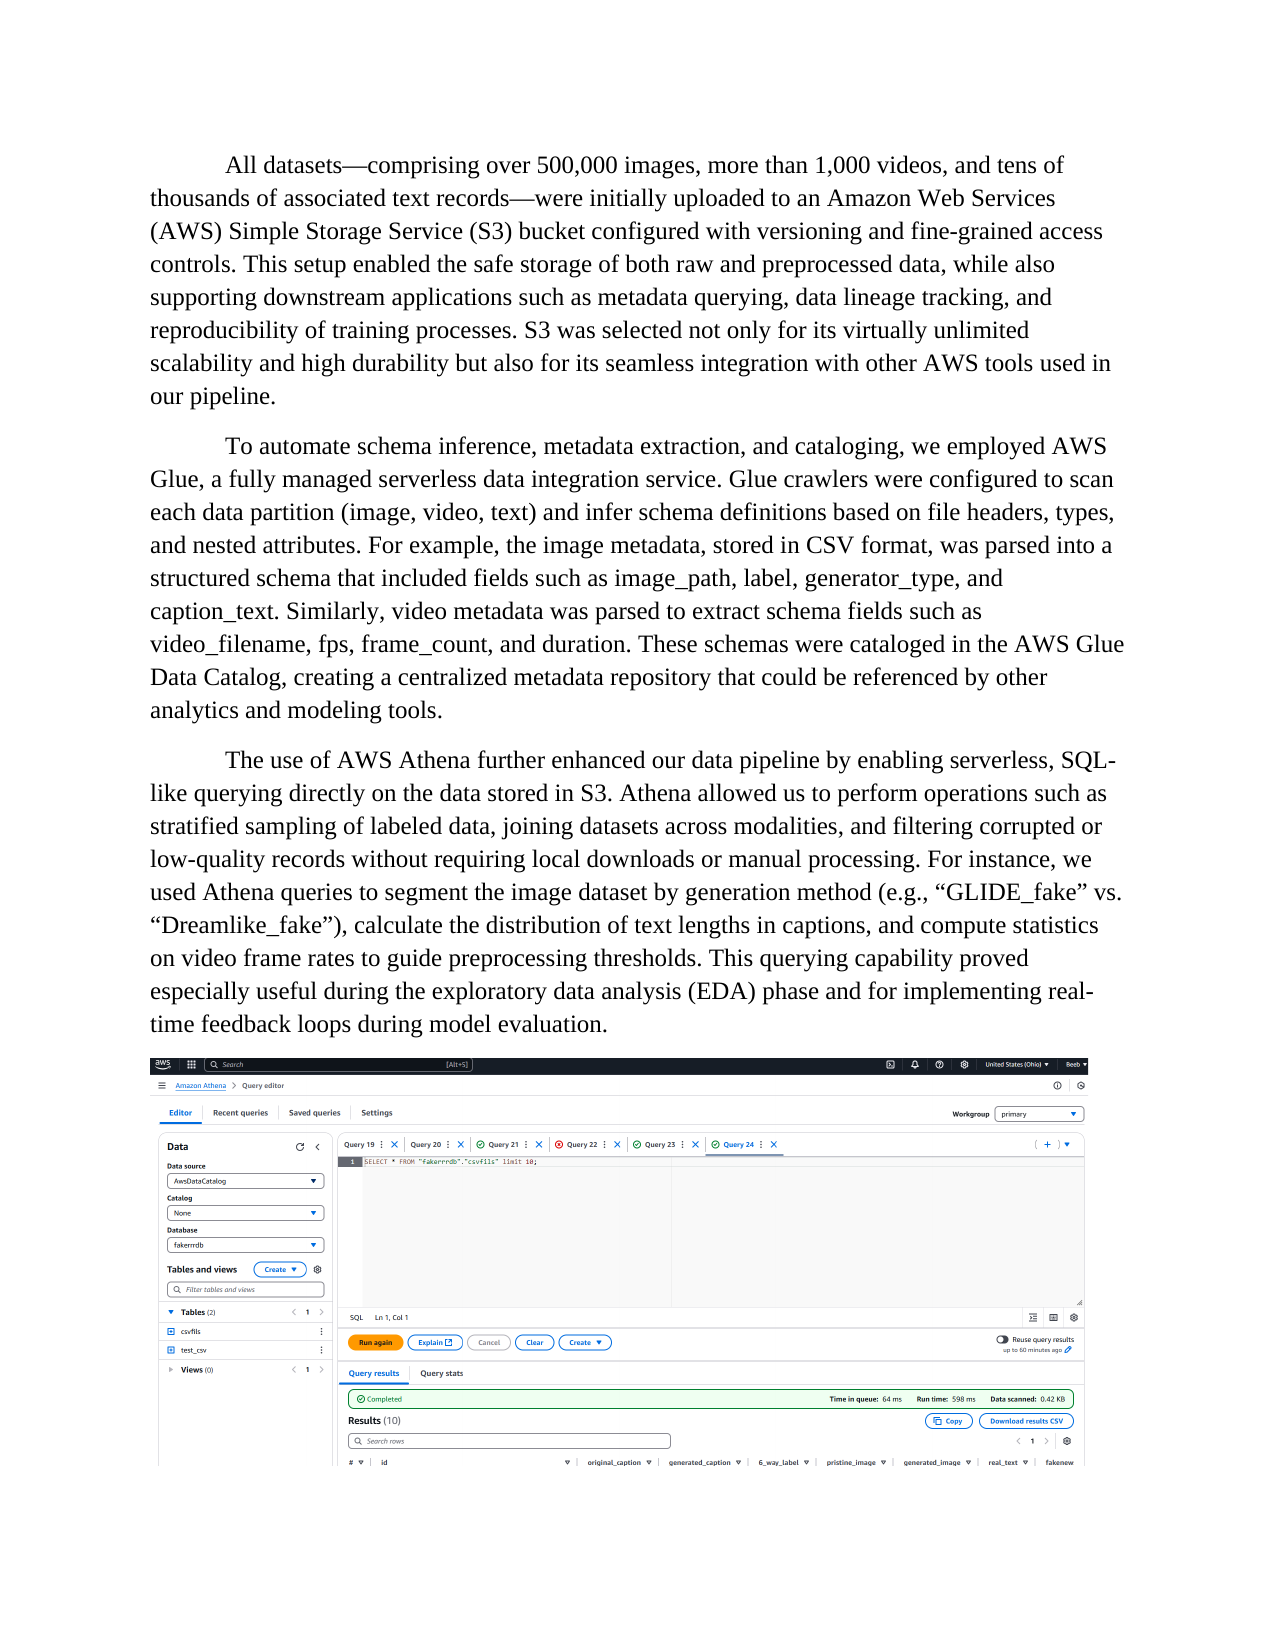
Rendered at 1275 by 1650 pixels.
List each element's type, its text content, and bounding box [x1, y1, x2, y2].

text The use of AWS Athena further enhanced our data pipeline by enabling serverless, SQL-like querying directly on the data stored in S3. Athena allowed us to perform operations such as stratified sampling of labeled data, joining datasets across modalities, and filtering corrupted or low-quality records without requiring local downloads or manual processing. For instance, we used Athena queries to segment the image dataset by generation method (e.g., “GLIDE_fake” vs. “Dreamlike_fake”), calculate the distribution of text lengths in captions, and compute statistics on video frame rates to guide preprocessing thresholds. This querying capability proved especially useful during the exploratory data analysis (EDA) phase and for implementing real-time feedback loops during model evaluation. [150, 745, 1125, 1038]
picture [150, 1058, 1089, 1466]
text All datasets—comprising over 500,000 images, more than 1,000 videos, and tens of thousands of associated text records—were initially uploaded to an Amazon Web Services (AWS) Simple Storage Service (S3) bucket configured with versioning and fine-grained access controls. This setup enabled the safe storage of both raw and preprocessed data, while also supporting downstream applications such as metadata querying, data lineage tracking, and reproducibility of training processes. S3 was selected not only for its virtually unlimited scalability and high durability but also for its seamless integration with other AWS tools used in our pipeline. [150, 150, 1125, 410]
text To automate schema inference, metadata extraction, and cataloging, we employed AWS Glue, a fully managed serverless data integration service. Glue crawlers were configured to scan each data partition (image, video, text) and infer schema definitions based on file headers, types, and nested attributes. For example, the image metadata, stored in CSV format, was parsed into a structured schema that included fields such as image_path, label, generator_type, and caption_text. Similarly, video metadata was parsed to extract schema fields such as video_filename, fps, frame_count, and duration. These schemas were cataloged in the AWS Glue Data Catalog, creating a centralized metadata repository that could be referenced by other analytics and modeling tools. [150, 431, 1125, 724]
